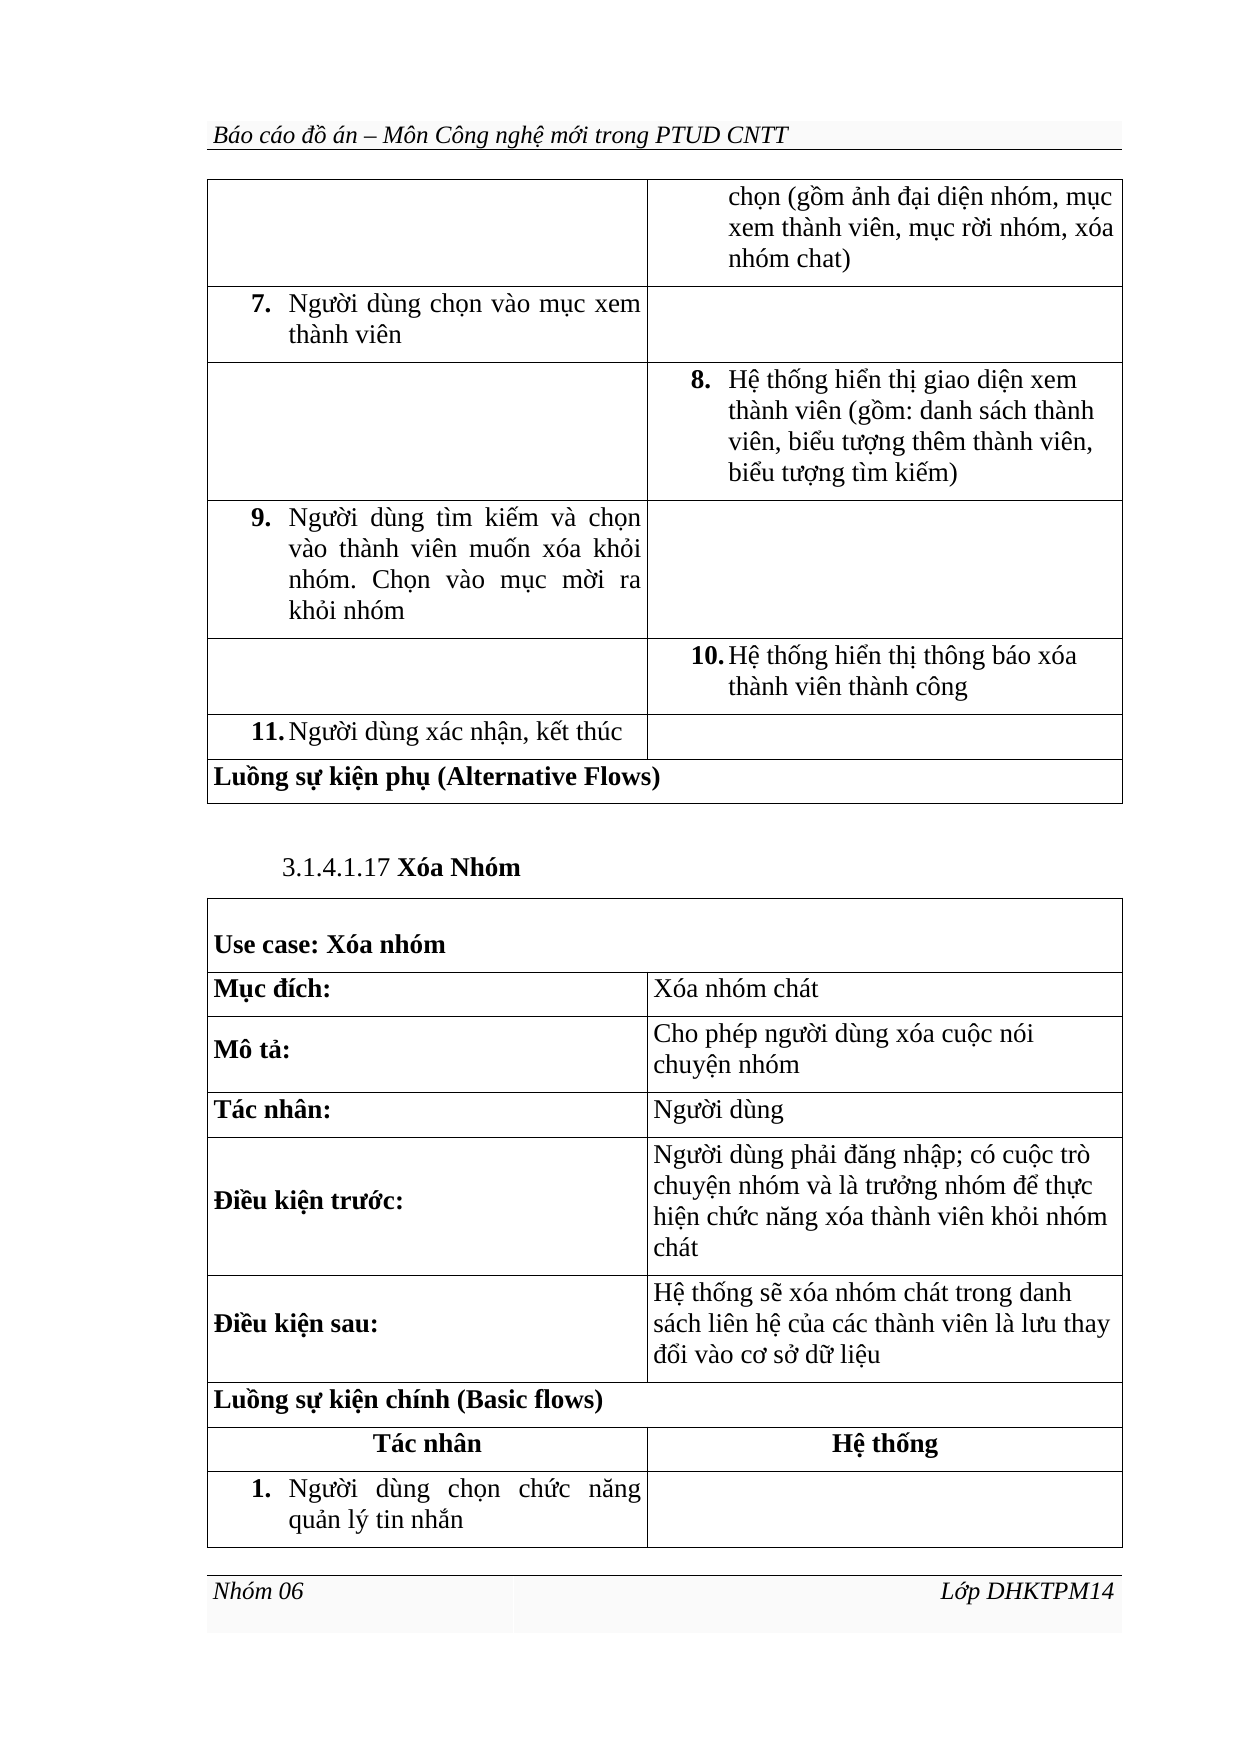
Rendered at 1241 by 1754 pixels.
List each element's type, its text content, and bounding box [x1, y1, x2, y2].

table_cell Tác nhân: [208, 1093, 647, 1137]
table_cell Người dùng [648, 1093, 1122, 1137]
table_cell Người dùng chọn vào mục xem thành viên [208, 287, 647, 362]
table_cell Mục đích: [208, 973, 647, 1016]
table_cell Người dùng phải đăng nhập; có cuộc trò chuyện nhóm và là trưởng nhóm để thực hiện chức năng xóa thành viên khỏi nhóm chát [648, 1138, 1122, 1275]
table_cell [648, 715, 1122, 759]
table_cell Hệ thống sẽ xóa nhóm chát trong danh sách liên hệ của các thành viên là lưu thay đổi vào cơ sở dữ liệu [648, 1276, 1122, 1382]
table_cell Mô tả: [208, 1017, 647, 1092]
table_cell Luồng sự kiện phụ (Alternative Flows) [208, 760, 1122, 803]
table_cell [648, 1472, 1122, 1547]
table_cell [208, 180, 647, 286]
table_cell Điều kiện sau: [208, 1276, 647, 1382]
table_cell [208, 639, 647, 714]
table_cell Xóa nhóm chát [648, 973, 1122, 1016]
table_cell Luồng sự kiện chính (Basic flows) [208, 1383, 1122, 1427]
table_cell Điều kiện trước: [208, 1138, 647, 1275]
table_cell [208, 363, 647, 500]
table_cell Người dùng chọn chức năng quản lý tin nhắn [208, 1472, 647, 1547]
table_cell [648, 180, 1122, 286]
table_cell Người dùng xác nhận, kết thúc [208, 715, 647, 759]
table_cell Hệ thống hiển thị thông báo xóa thành viên thành công [648, 639, 1122, 714]
table_cell Hệ thống hiển thị giao diện xem thành viên (gồm: danh sách thành viên, biểu tượng thêm thành viên, biểu tượng tìm kiếm) [648, 363, 1122, 500]
text 3.1.4.1.17 Xóa Nhóm [207, 851, 1122, 882]
table_cell Tác nhân [208, 1428, 647, 1471]
table_cell [648, 287, 1122, 362]
table_header Use case: Xóa nhóm [208, 899, 1122, 972]
table_cell Hệ thống [648, 1428, 1122, 1471]
table_cell Người dùng tìm kiếm và chọn vào thành viên muốn xóa khỏi nhóm. Chọn vào mục mời ra khỏi nhóm [208, 501, 647, 638]
table_cell [648, 501, 1122, 638]
table_cell Cho phép người dùng xóa cuộc nói chuyện nhóm [648, 1017, 1122, 1092]
